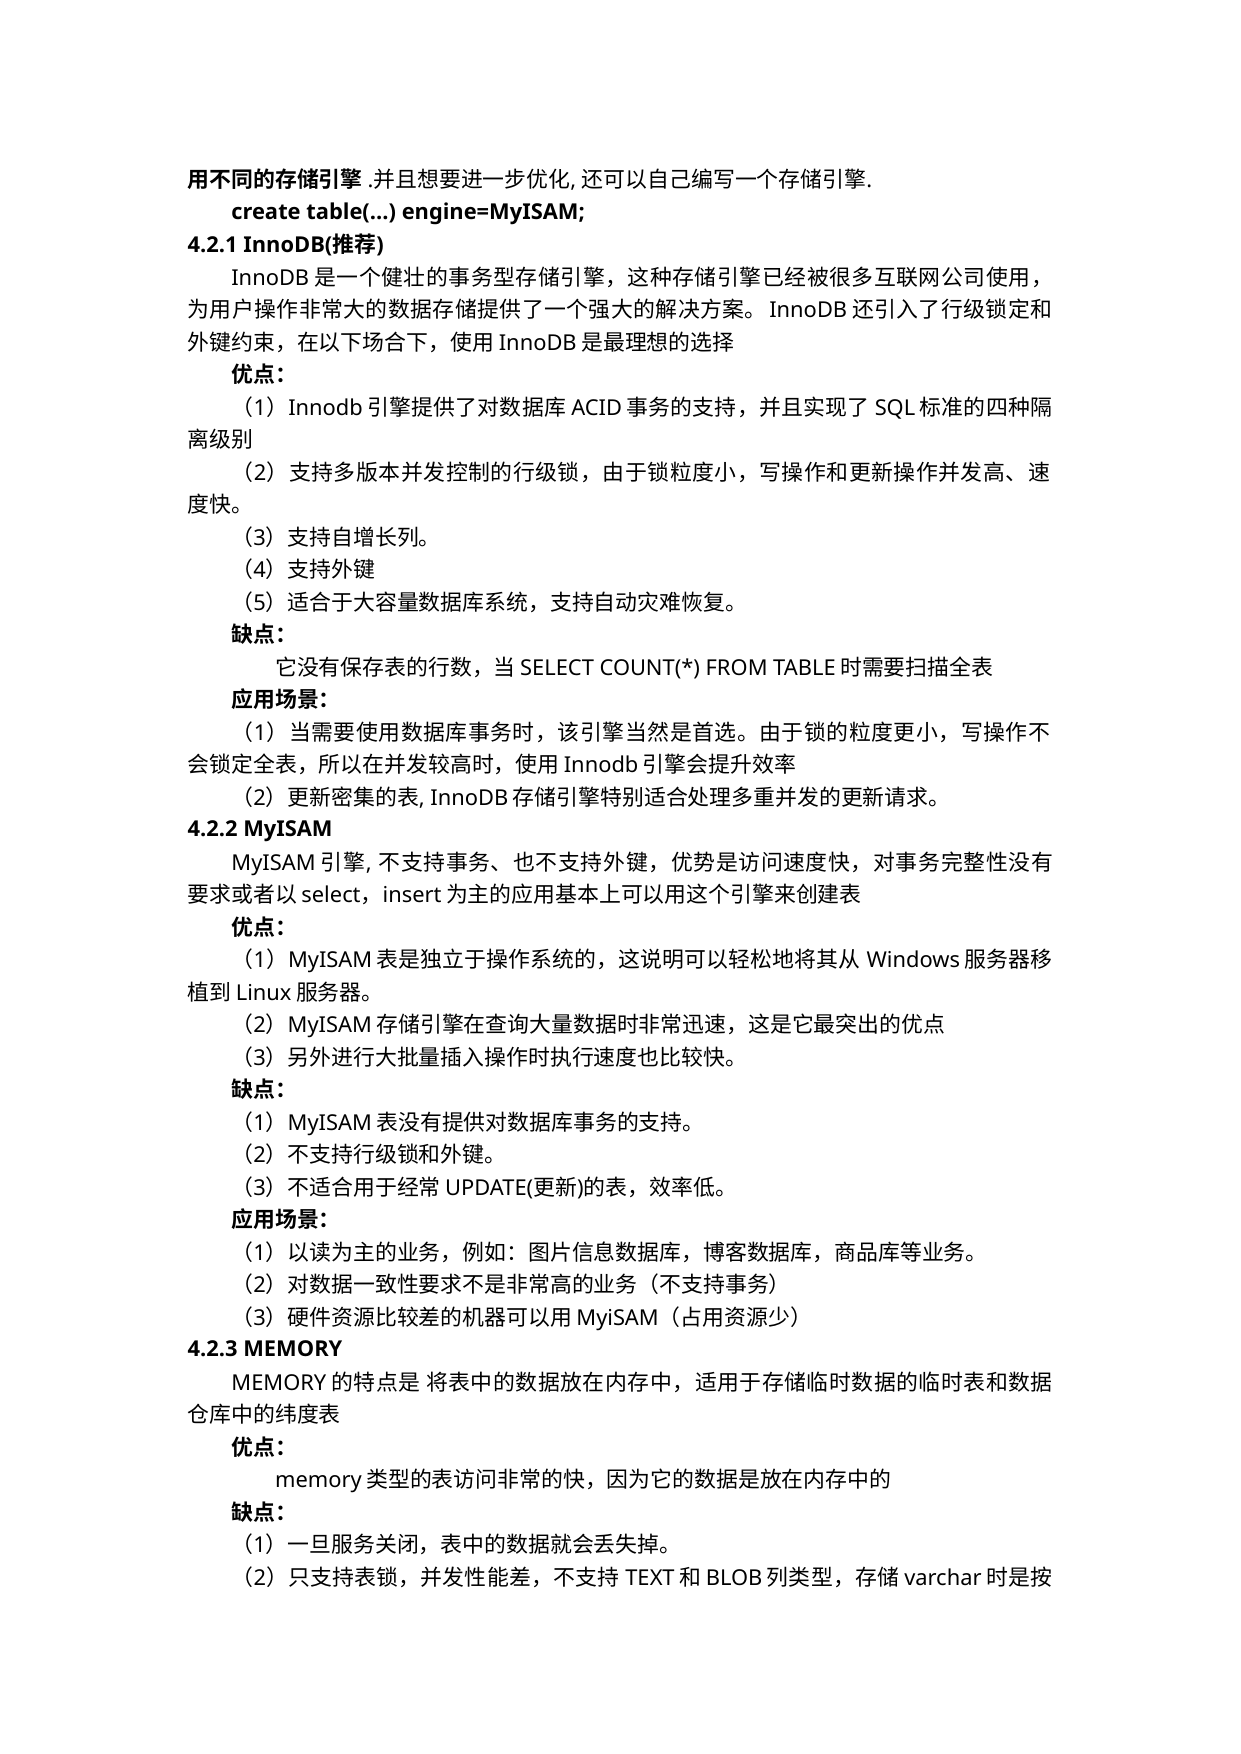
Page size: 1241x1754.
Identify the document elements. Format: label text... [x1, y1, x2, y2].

text （5）适合于大容量数据库系统，支持自动灾难恢复。 [187, 584, 1053, 617]
text （1）一旦服务关闭，表中的数据就会丢失掉。 [187, 1527, 1053, 1559]
text 缺点： [187, 1072, 1053, 1104]
text 应用场景： [187, 1202, 1053, 1234]
text （1）Innodb引擎提供了对数据库ACID事务的支持，并且实现了SQL标准的四种隔离级别 [187, 389, 1053, 454]
text memory类型的表访问非常的快，因为它的数据是放在内存中的 [187, 1462, 1053, 1494]
text InnoDB是一个健壮的事务型存储引擎，这种存储引擎已经被很多互联网公司使用，为用户操作非常大的数据存储提供了一个强大的解决方案。InnoDB还引入了行级锁定和外键约束，在以下场合下，使用 InnoDB是最理想的选择 [187, 259, 1053, 357]
text 优点： [187, 1429, 1053, 1462]
text （4）支持外键 [187, 552, 1053, 584]
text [187, 1559, 1053, 1592]
text （1）当需要使用数据库事务时，该引擎当然是首选。由于锁的粒度更小，写操作不会锁定全表，所以在并发较高时，使用Innodb引擎会提升效率 [187, 714, 1053, 779]
text （1）MyISAM表没有提供对数据库事务的支持。 [187, 1104, 1053, 1137]
text （2）不支持行级锁和外键。 [187, 1137, 1053, 1169]
text MEMORY的特点是 将表中的数据放在内存中，适用于存储临时数据的临时表和数据仓库中的纬度表 [187, 1364, 1053, 1429]
text （1）MyISAM表是独立于操作系统的，这说明可以轻松地将其从Windows服务器移植到Linux服务器。 [187, 942, 1053, 1007]
text 4.2.2 MyISAM [187, 812, 1053, 844]
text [187, 162, 1053, 194]
text 它没有保存表的行数，当SELECT COUNT(*) FROM TABLE时需要扫描全表 [187, 649, 1053, 682]
text 4.2.3 MEMORY [187, 1332, 1053, 1364]
text （2）更新密集的表, InnoDB存储引擎特别适合处理多重并发的更新请求。 [187, 779, 1053, 812]
text （1）以读为主的业务，例如：图片信息数据库，博客数据库，商品库等业务。 [187, 1234, 1053, 1267]
text create table(...) engine=MyISAM; [187, 194, 1053, 227]
text 缺点： [187, 617, 1053, 649]
text （2）MyISAM存储引擎在查询大量数据时非常迅速，这是它最突出的优点 [187, 1007, 1053, 1039]
text 优点： [187, 909, 1053, 942]
text （3）不适合用于经常UPDATE(更新)的表，效率低。 [187, 1169, 1053, 1202]
text 4.2.1 InnoDB(推荐) [187, 227, 1053, 259]
text （2）对数据一致性要求不是非常高的业务（不支持事务） [187, 1267, 1053, 1299]
text （2）支持多版本并发控制的行级锁，由于锁粒度小，写操作和更新操作并发高、速度快。 [187, 454, 1053, 519]
text （3）另外进行大批量插入操作时执行速度也比较快。 [187, 1039, 1053, 1072]
text （3）硬件资源比较差的机器可以用MyiSAM（占用资源少） [187, 1299, 1053, 1332]
text （3）支持自增长列。 [187, 519, 1053, 552]
text 缺点： [187, 1494, 1053, 1527]
text 应用场景： [187, 682, 1053, 714]
text 优点： [187, 357, 1053, 389]
text MyISAM引擎, 不支持事务、也不支持外键，优势是访问速度快，对事务完整性没有要求或者以select，insert为主的应用基本上可以用这个引擎来创建表 [187, 844, 1053, 909]
